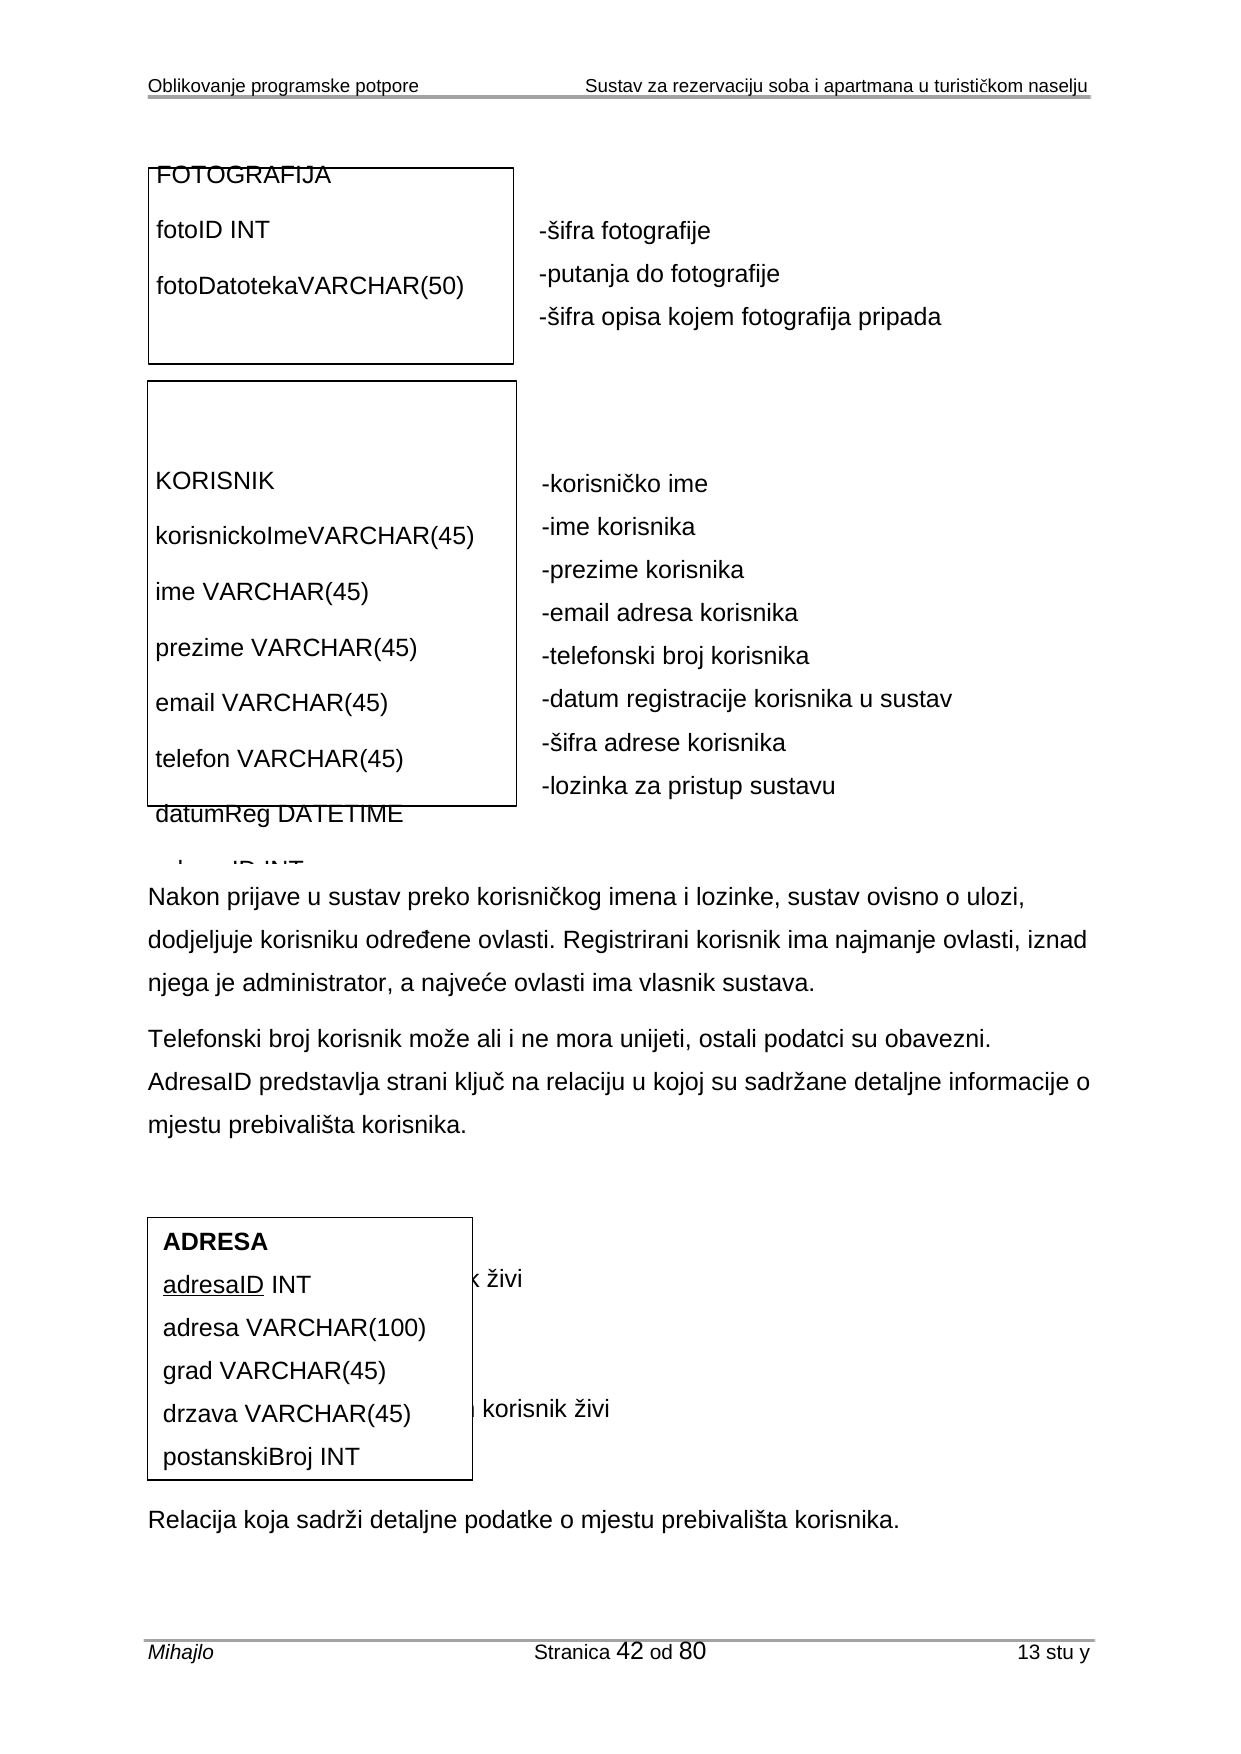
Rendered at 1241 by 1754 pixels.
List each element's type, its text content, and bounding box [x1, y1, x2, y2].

text -šifra adrese korisnika -ulica i kućni broj gdje korisnik živi -grad u kojem korisnik živi -država u kojoj korisnik živi -poštanski broj grada u kojem korisnik živi [473, 1221, 1093, 1423]
text -korisničko ime -ime korisnika -prezime korisnika -email adresa korisnika -telefonski broj korisnika -datum registracije korisnika u sustav -šifra adrese korisnika -lozinka za pristup sustavu [517, 469, 1093, 799]
picture [147, 95, 1092, 99]
text Relacija koja sadrži detaljne podatke o mjestu prebivališta korisnika. [148, 1505, 1093, 1534]
text Telefonski broj korisnik može ali i ne mora unijeti, ostali podatci su obavezni. AdresaID predstavlja strani ključ na relaciju u kojoj su sadržane detaljne informacije o mjestu prebivališta korisnika. [148, 1024, 1093, 1139]
text Nakon prijave u sustav preko korisničkog imena i lozinke, sustav ovisno o ulozi, dodjeljuje korisniku određene ovlasti. Registrirani korisnik ima najmanje ovlasti, iznad njega je administrator, a najveće ovlasti ima vlasnik sustava. [148, 882, 1093, 997]
text -šifra fotografije -putanja do fotografije -šifra opisa kojem fotografija pripada [514, 216, 1093, 331]
